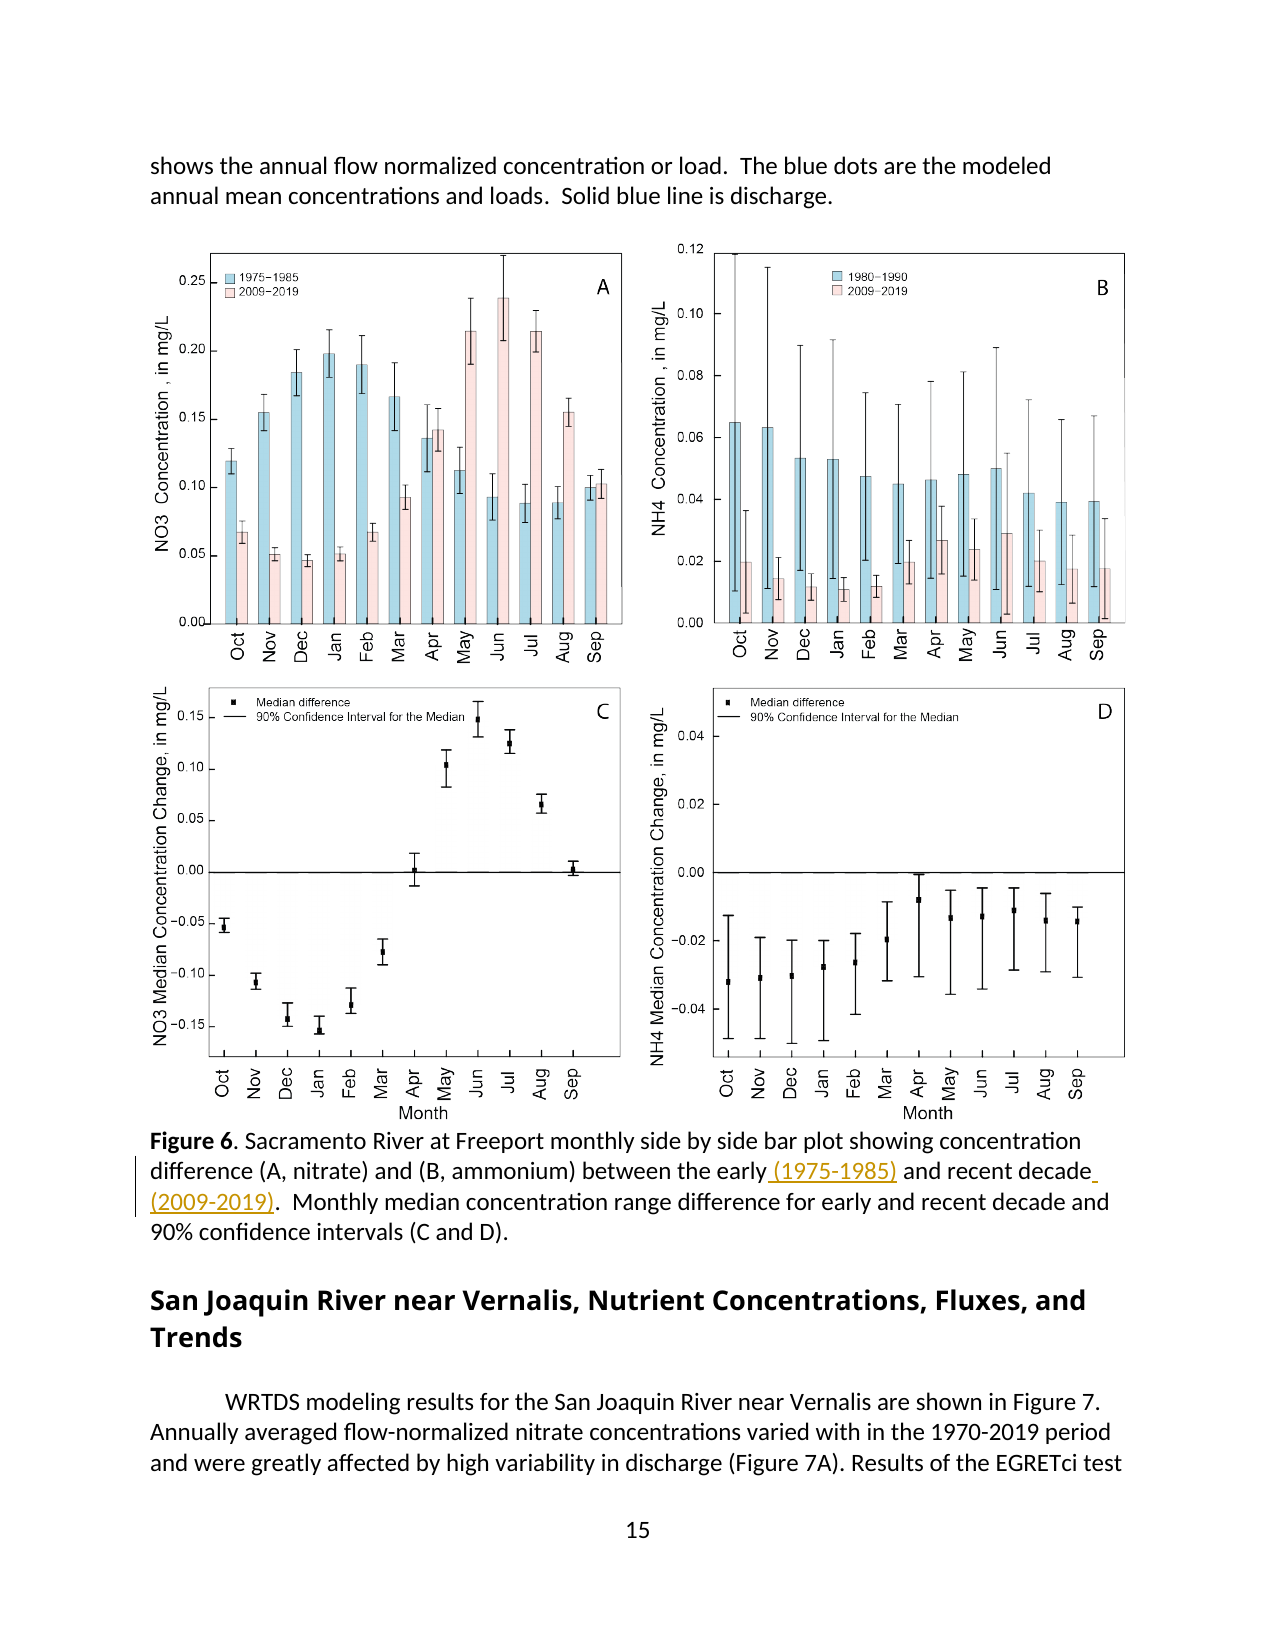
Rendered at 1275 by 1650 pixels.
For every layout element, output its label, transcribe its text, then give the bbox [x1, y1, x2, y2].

text Figure 6. Sacramento River at Freeport monthly side by side bar plot showing concentration difference (A, nitrate) and (B, ammonium) between the early and recent decade. Monthly median concentration range difference for early and recent decade and 90% confidence intervals (C and D). [150, 1125, 1125, 1247]
picture [150, 241, 1125, 1125]
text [150, 1386, 1125, 1478]
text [150, 150, 1125, 211]
subtitle San Joaquin River near Vernalis, Nutrient Concentrations, Fluxes, and Trends [150, 1282, 1125, 1356]
